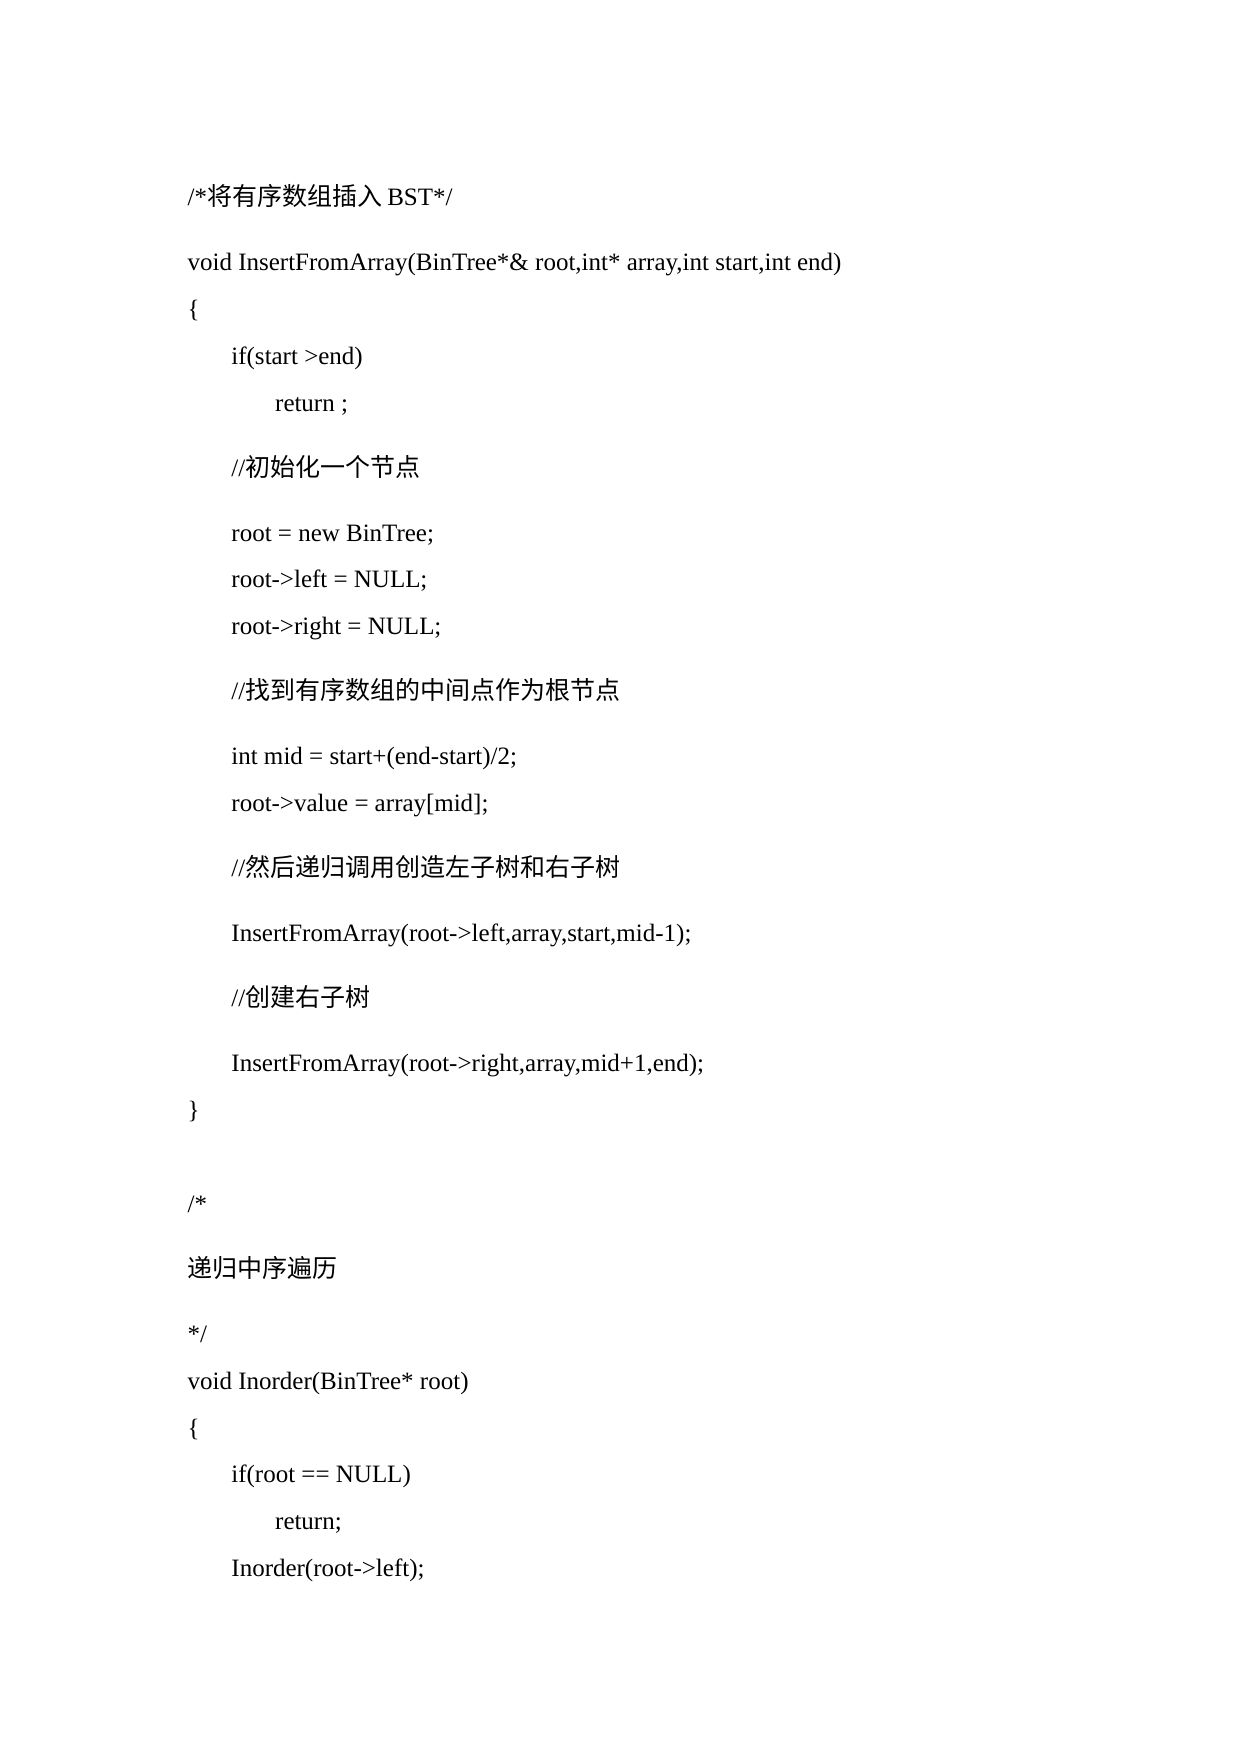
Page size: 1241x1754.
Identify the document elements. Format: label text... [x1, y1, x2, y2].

text */ [187, 1317, 1053, 1349]
text //找到有序数组的中间点作为根节点 [187, 656, 1053, 721]
text if(start >end) [187, 339, 1053, 371]
text { [187, 292, 1053, 324]
text //然后递归调用创造左子树和右子树 [187, 833, 1053, 898]
text int mid = start+(end-start)/2; [187, 739, 1053, 772]
text Inorder(root->left); [187, 1551, 1053, 1584]
text //初始化一个节点 [187, 433, 1053, 498]
text return ; [187, 386, 1053, 418]
text void InsertFromArray(BinTree*& root,int* array,int start,int end) [187, 245, 1053, 278]
text if(root == NULL) [187, 1458, 1053, 1490]
text root = new BinTree; [187, 516, 1053, 548]
text return; [187, 1504, 1053, 1537]
text void Inorder(BinTree* root) [187, 1364, 1053, 1396]
text root->value = array[mid]; [187, 786, 1053, 819]
text /* [187, 1187, 1053, 1219]
text //创建右子树 [187, 963, 1053, 1028]
text /*将有序数组插入BST*/ [187, 162, 1053, 227]
text } [187, 1093, 1053, 1126]
text { [187, 1411, 1053, 1443]
text InsertFromArray(root->right,array,mid+1,end); [187, 1046, 1053, 1079]
text 递归中序遍历 [187, 1234, 1053, 1299]
text root->left = NULL; [187, 563, 1053, 595]
text root->right = NULL; [187, 609, 1053, 642]
text InsertFromArray(root->left,array,start,mid-1); [187, 916, 1053, 949]
